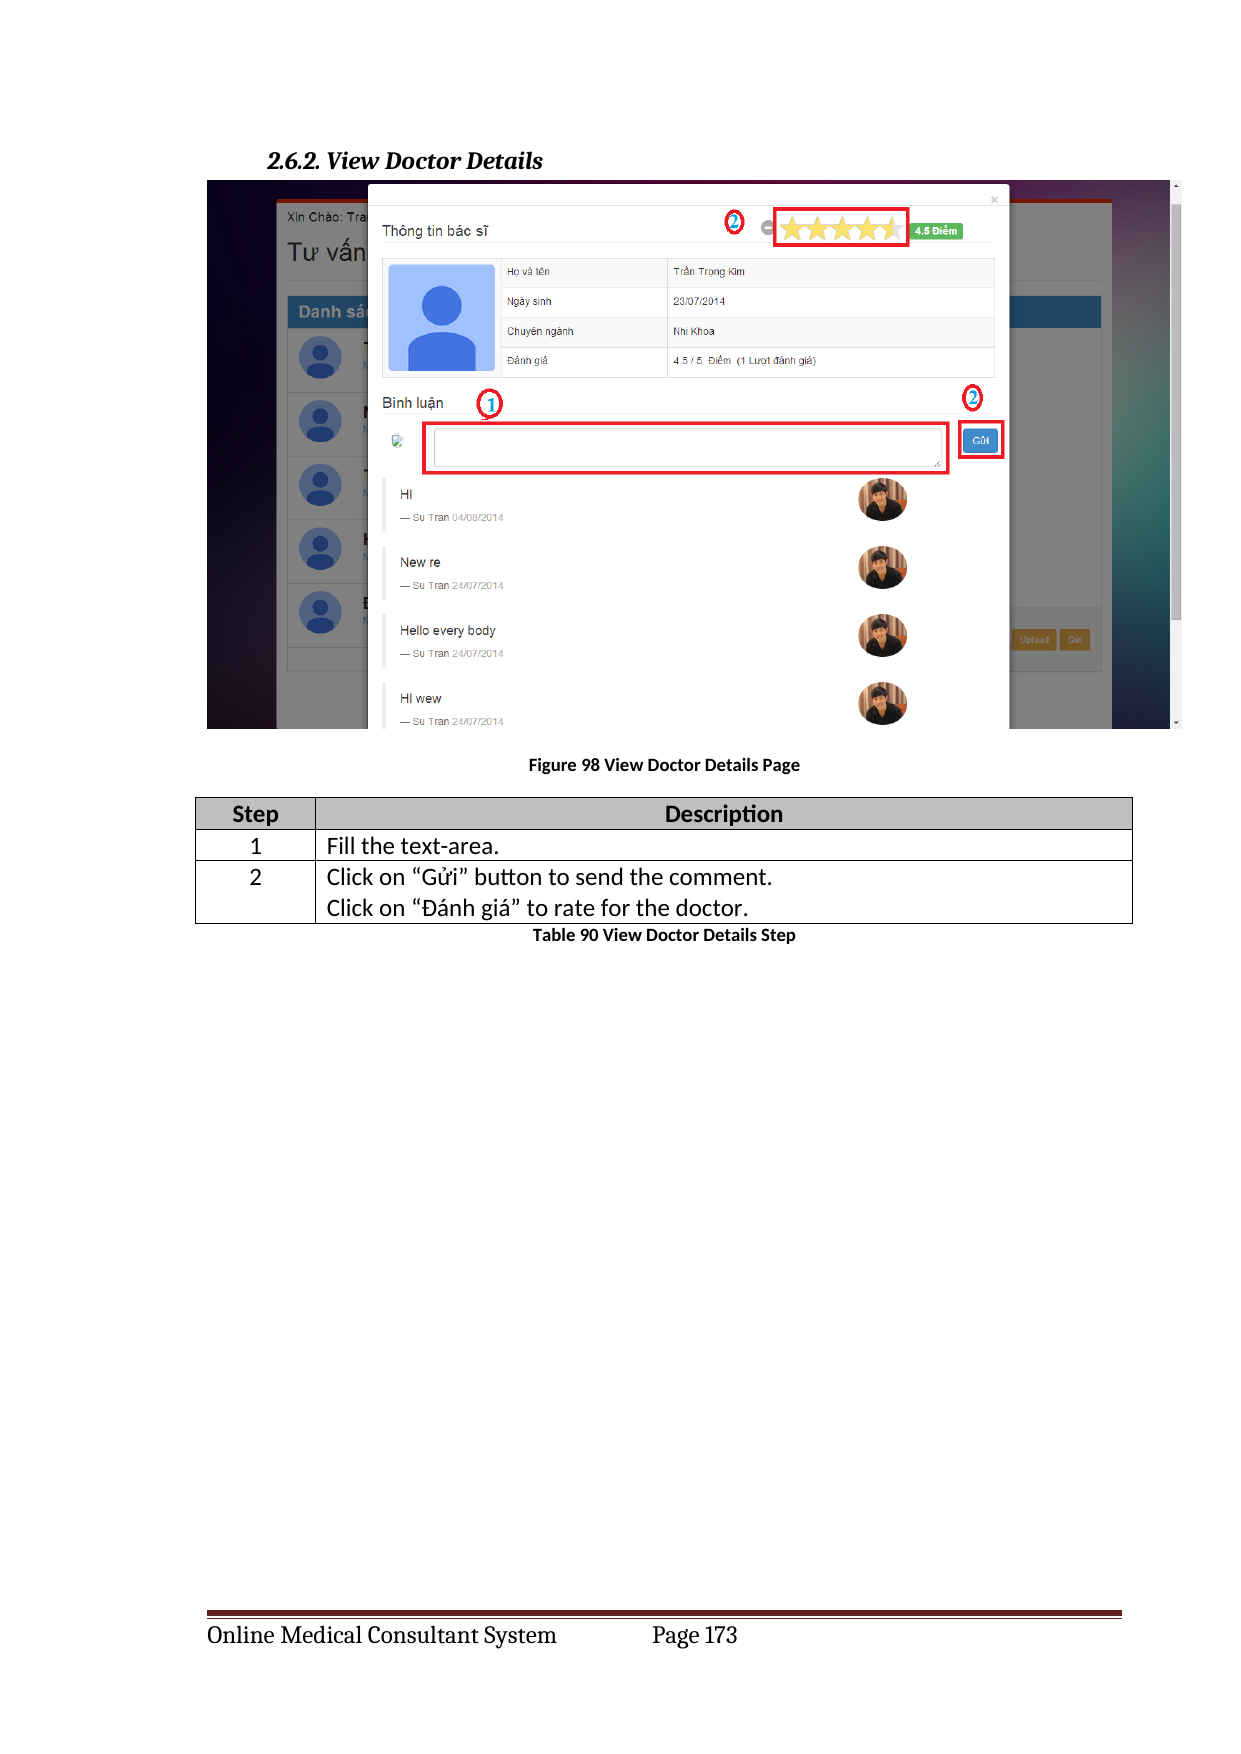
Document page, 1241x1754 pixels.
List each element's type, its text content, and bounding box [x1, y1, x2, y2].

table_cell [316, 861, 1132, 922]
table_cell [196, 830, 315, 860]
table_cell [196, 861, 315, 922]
text Figure View Doctor Details Page [207, 753, 1122, 776]
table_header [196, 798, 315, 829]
text Table View Doctor Details Step [207, 924, 1122, 946]
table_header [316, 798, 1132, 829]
picture [207, 180, 1182, 729]
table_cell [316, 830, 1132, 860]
subtitle View Doctor Details [267, 147, 1122, 176]
